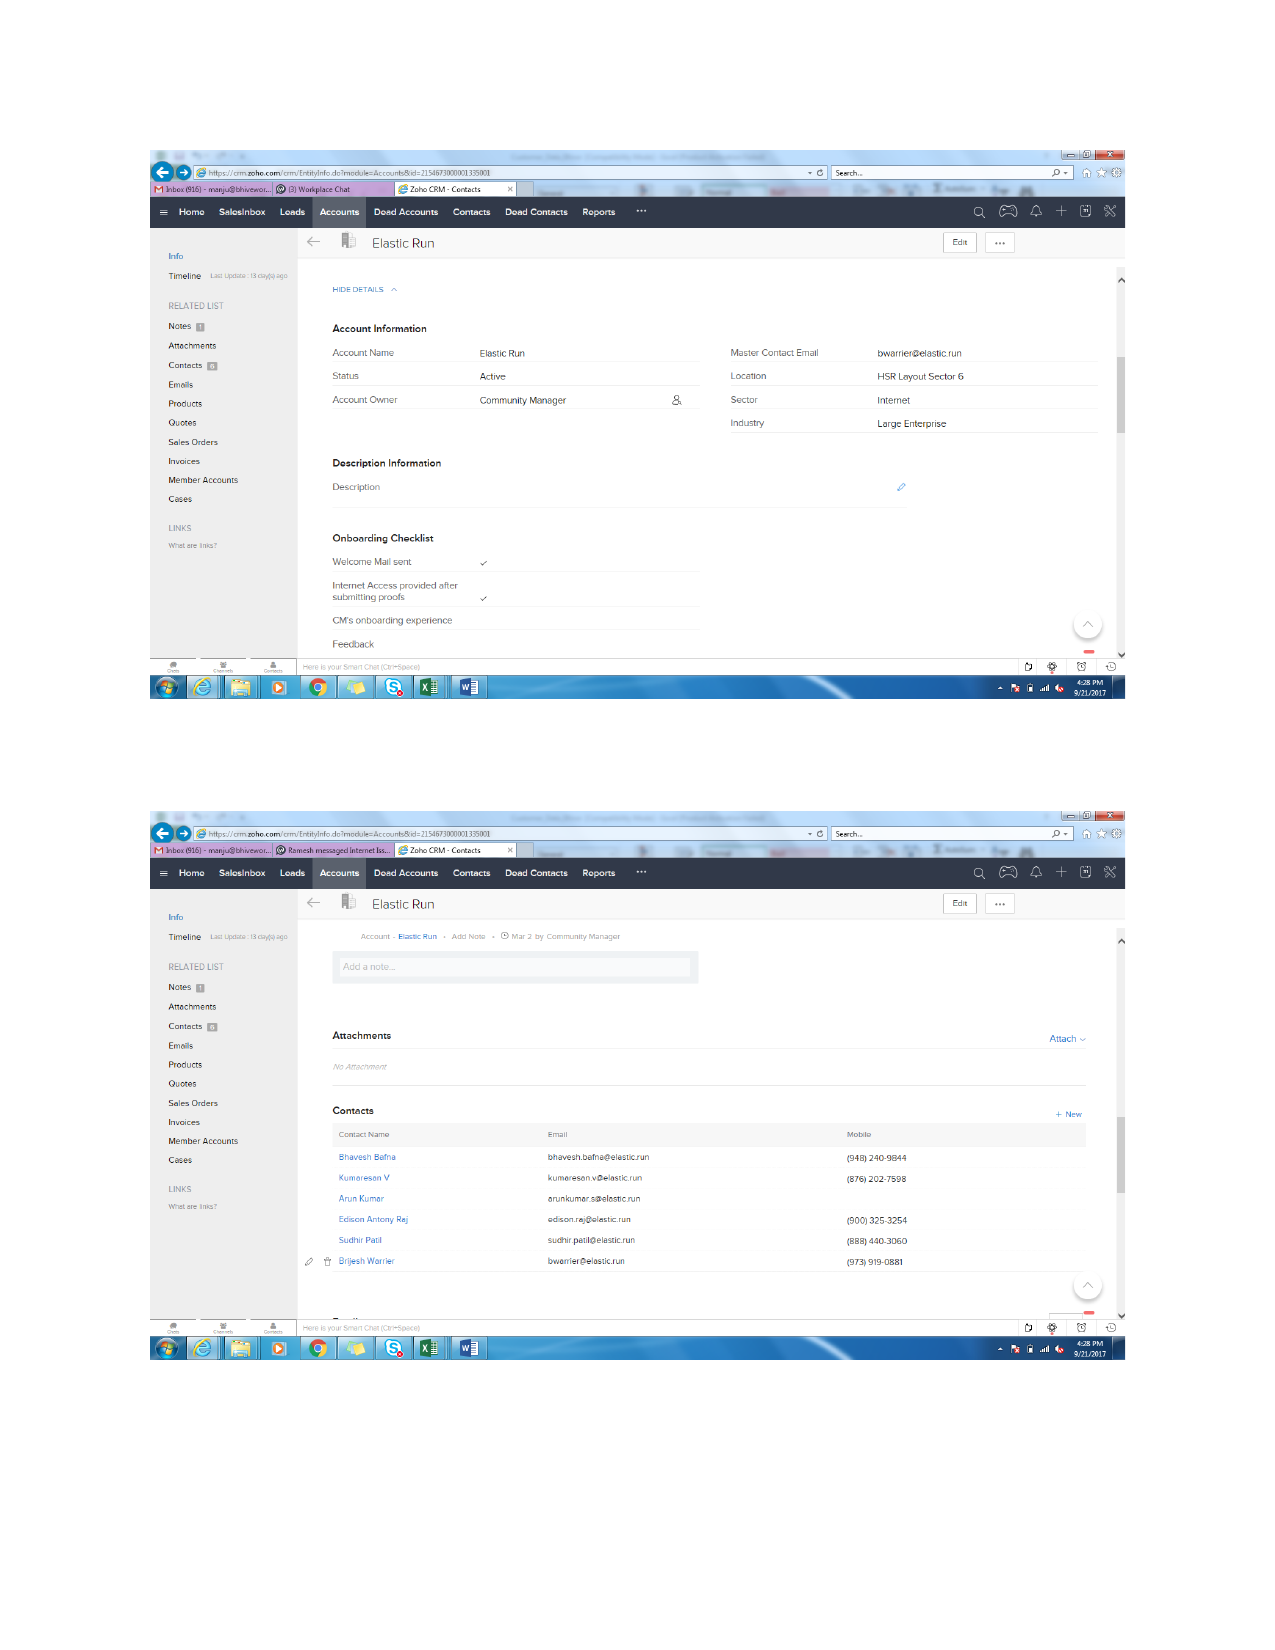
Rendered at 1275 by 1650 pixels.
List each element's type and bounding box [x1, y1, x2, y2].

picture [150, 150, 1125, 699]
picture [150, 811, 1125, 1360]
